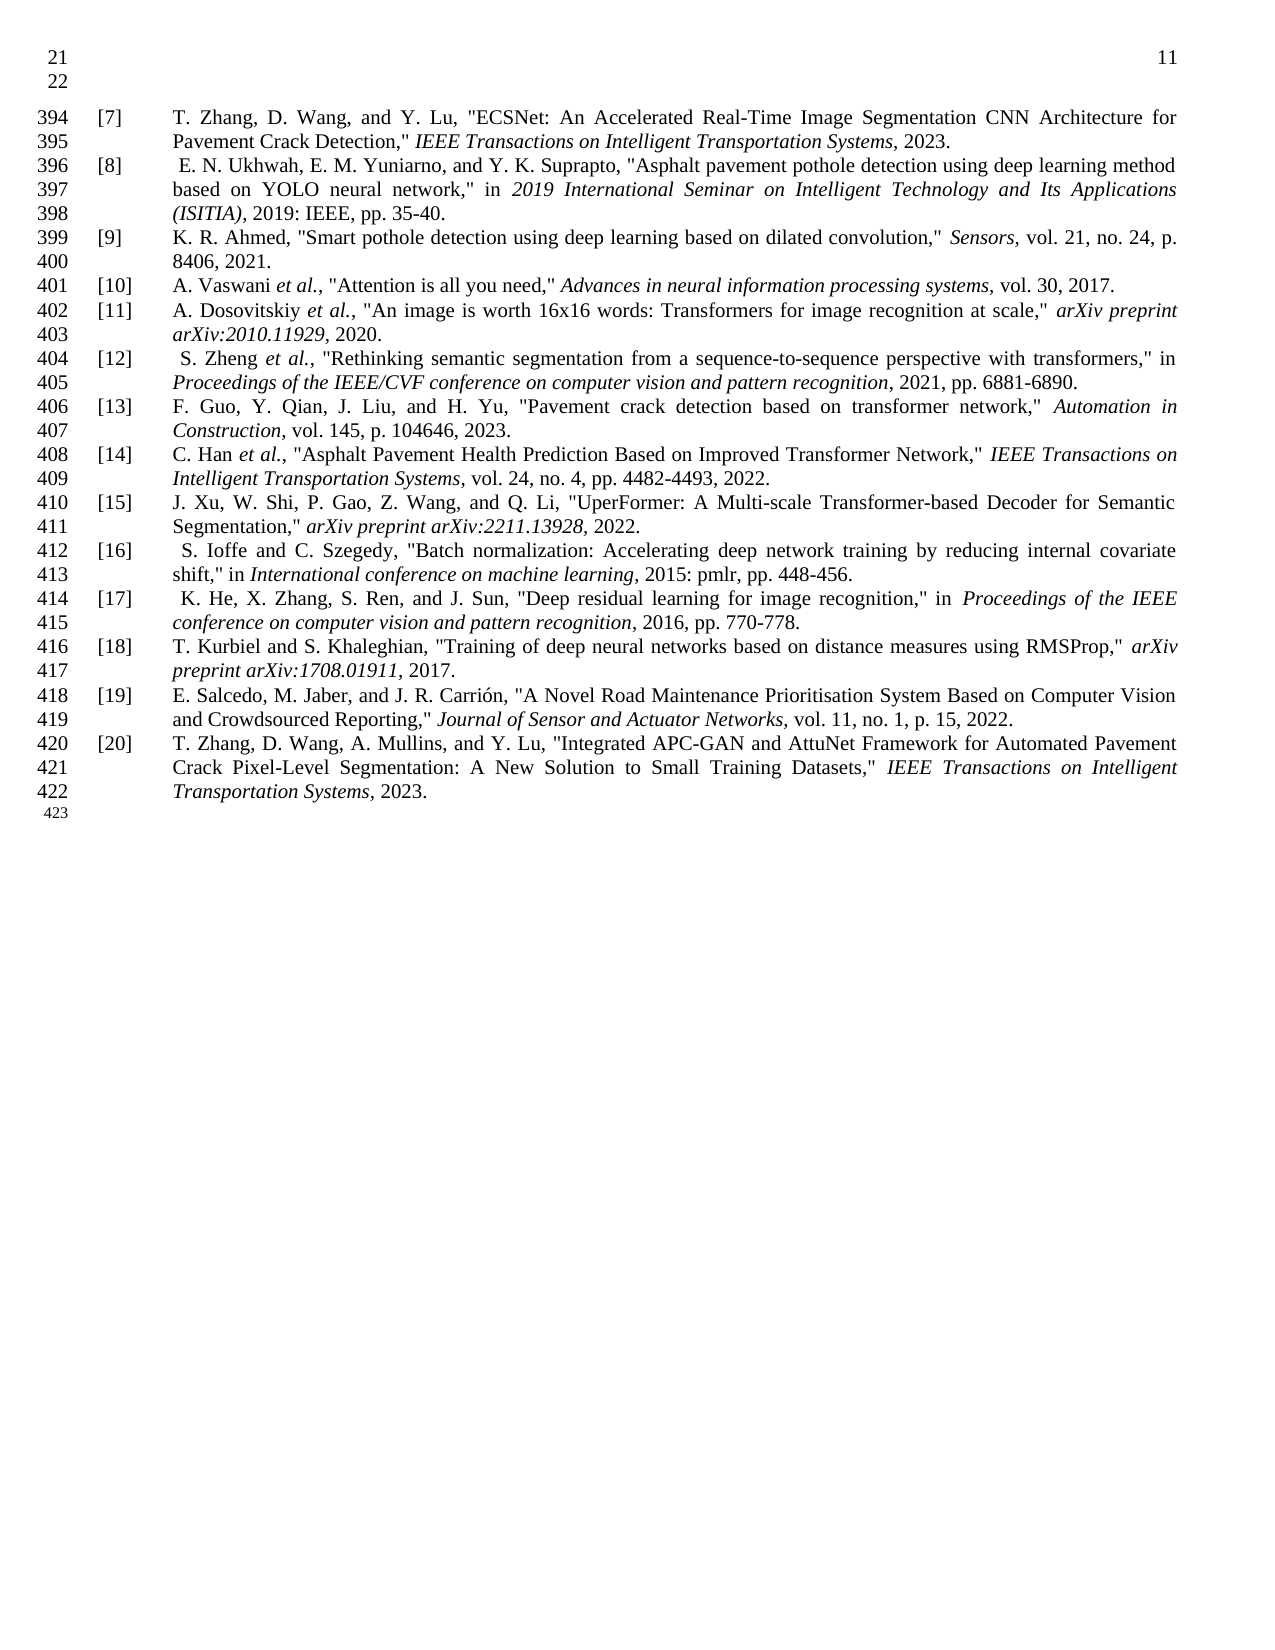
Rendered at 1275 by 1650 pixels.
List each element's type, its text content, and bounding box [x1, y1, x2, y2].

text [7] T. Zhang, D. Wang, and Y. Lu, "ECSNet: An Accelerated Real-Time Image Segmentation CNN Architecture for Pavement Crack Detection," IEEE Transactions on Intelligent Transportation Systems, 2023. [97, 105, 1177, 153]
text [10] A. Vaswani et al., "Attention is all you need," Advances in neural information processing systems, vol. 30, 2017. [97, 273, 1177, 297]
text [12] S. Zheng et al., "Rethinking semantic segmentation from a sequence-to-sequence perspective with transformers," in Proceedings of the IEEE/CVF conference on computer vision and pattern recognition, 2021, pp. 6881-6890. [97, 346, 1177, 394]
text [19] E. Salcedo, M. Jaber, and J. R. Carrión, "A Novel Road Maintenance Prioritisation System Based on Computer Vision and Crowdsourced Reporting," Journal of Sensor and Actuator Networks, vol. 11, no. 1, p. 15, 2022. [97, 682, 1177, 731]
text [18] T. Kurbiel and S. Khaleghian, "Training of deep neural networks based on distance measures using RMSProp," arXiv preprint arXiv:1708.01911, 2017. [97, 634, 1177, 682]
text [20] T. Zhang, D. Wang, A. Mullins, and Y. Lu, "Integrated APC-GAN and AttuNet Framework for Automated Pavement Crack Pixel-Level Segmentation: A New Solution to Small Training Datasets," IEEE Transactions on Intelligent Transportation Systems, 2023. [97, 731, 1177, 803]
text [11] A. Dosovitskiy et al., "An image is worth 16x16 words: Transformers for image recognition at scale," arXiv preprint arXiv:2010.11929, 2020. [97, 297, 1177, 346]
text [17] K. He, X. Zhang, S. Ren, and J. Sun, "Deep residual learning for image recognition," in Proceedings of the IEEE conference on computer vision and pattern recognition, 2016, pp. 770-778. [97, 586, 1177, 634]
text [16] S. Ioffe and C. Szegedy, "Batch normalization: Accelerating deep network training by reducing internal covariate shift," in International conference on machine learning, 2015: pmlr, pp. 448-456. [97, 538, 1177, 586]
text [13] F. Guo, Y. Qian, J. Liu, and H. Yu, "Pavement crack detection based on transformer network," Automation in Construction, vol. 145, p. 104646, 2023. [97, 394, 1177, 442]
text [15] J. Xu, W. Shi, P. Gao, Z. Wang, and Q. Li, "UperFormer: A Multi-scale Transformer-based Decoder for Semantic Segmentation," arXiv preprint arXiv:2211.13928, 2022. [97, 490, 1177, 538]
text [8] E. N. Ukhwah, E. M. Yuniarno, and Y. K. Suprapto, "Asphalt pavement pothole detection using deep learning method based on YOLO neural network," in 2019 International Seminar on Intelligent Technology and Its Applications (ISITIA), 2019: IEEE, pp. 35-40. [97, 153, 1177, 225]
text [9] K. R. Ahmed, "Smart pothole detection using deep learning based on dilated convolution," Sensors, vol. 21, no. 24, p. 8406, 2021. [97, 225, 1177, 273]
text [14] C. Han et al., "Asphalt Pavement Health Prediction Based on Improved Transformer Network," IEEE Transactions on Intelligent Transportation Systems, vol. 24, no. 4, pp. 4482-4493, 2022. [97, 442, 1177, 490]
